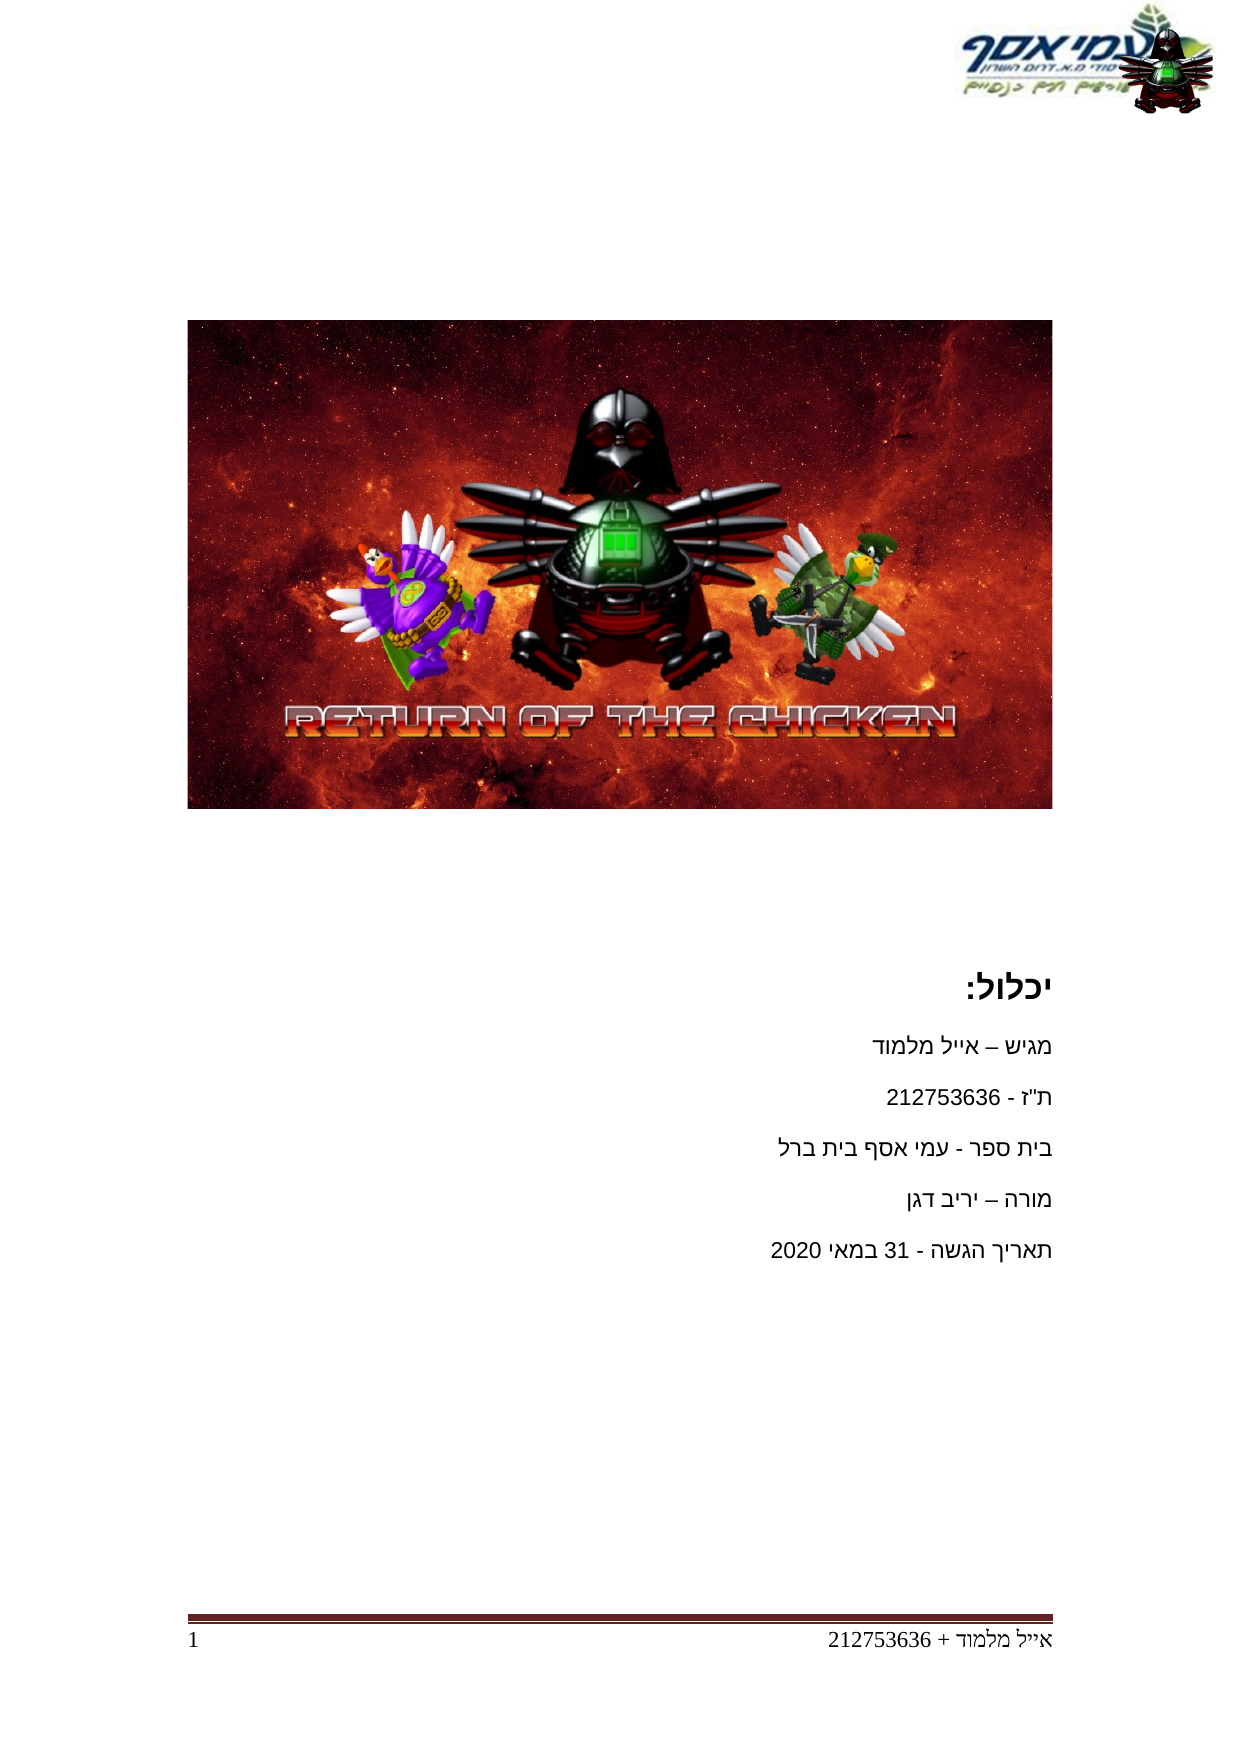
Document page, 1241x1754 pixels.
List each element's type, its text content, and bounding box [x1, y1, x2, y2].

text ת"ז - 212753636 [187, 1084, 1053, 1111]
text בית ספר - עמי אסף בית ברל [187, 1135, 1053, 1162]
text מורה – יריב דגן [187, 1186, 1053, 1213]
text תאריך הגשה - 31 במאי 2020 [187, 1237, 1053, 1264]
picture [952, 0, 1218, 114]
picture [187, 320, 1053, 809]
text מגיש – אייל מלמוד [187, 1033, 1053, 1060]
text יכלול: [187, 968, 1053, 1007]
